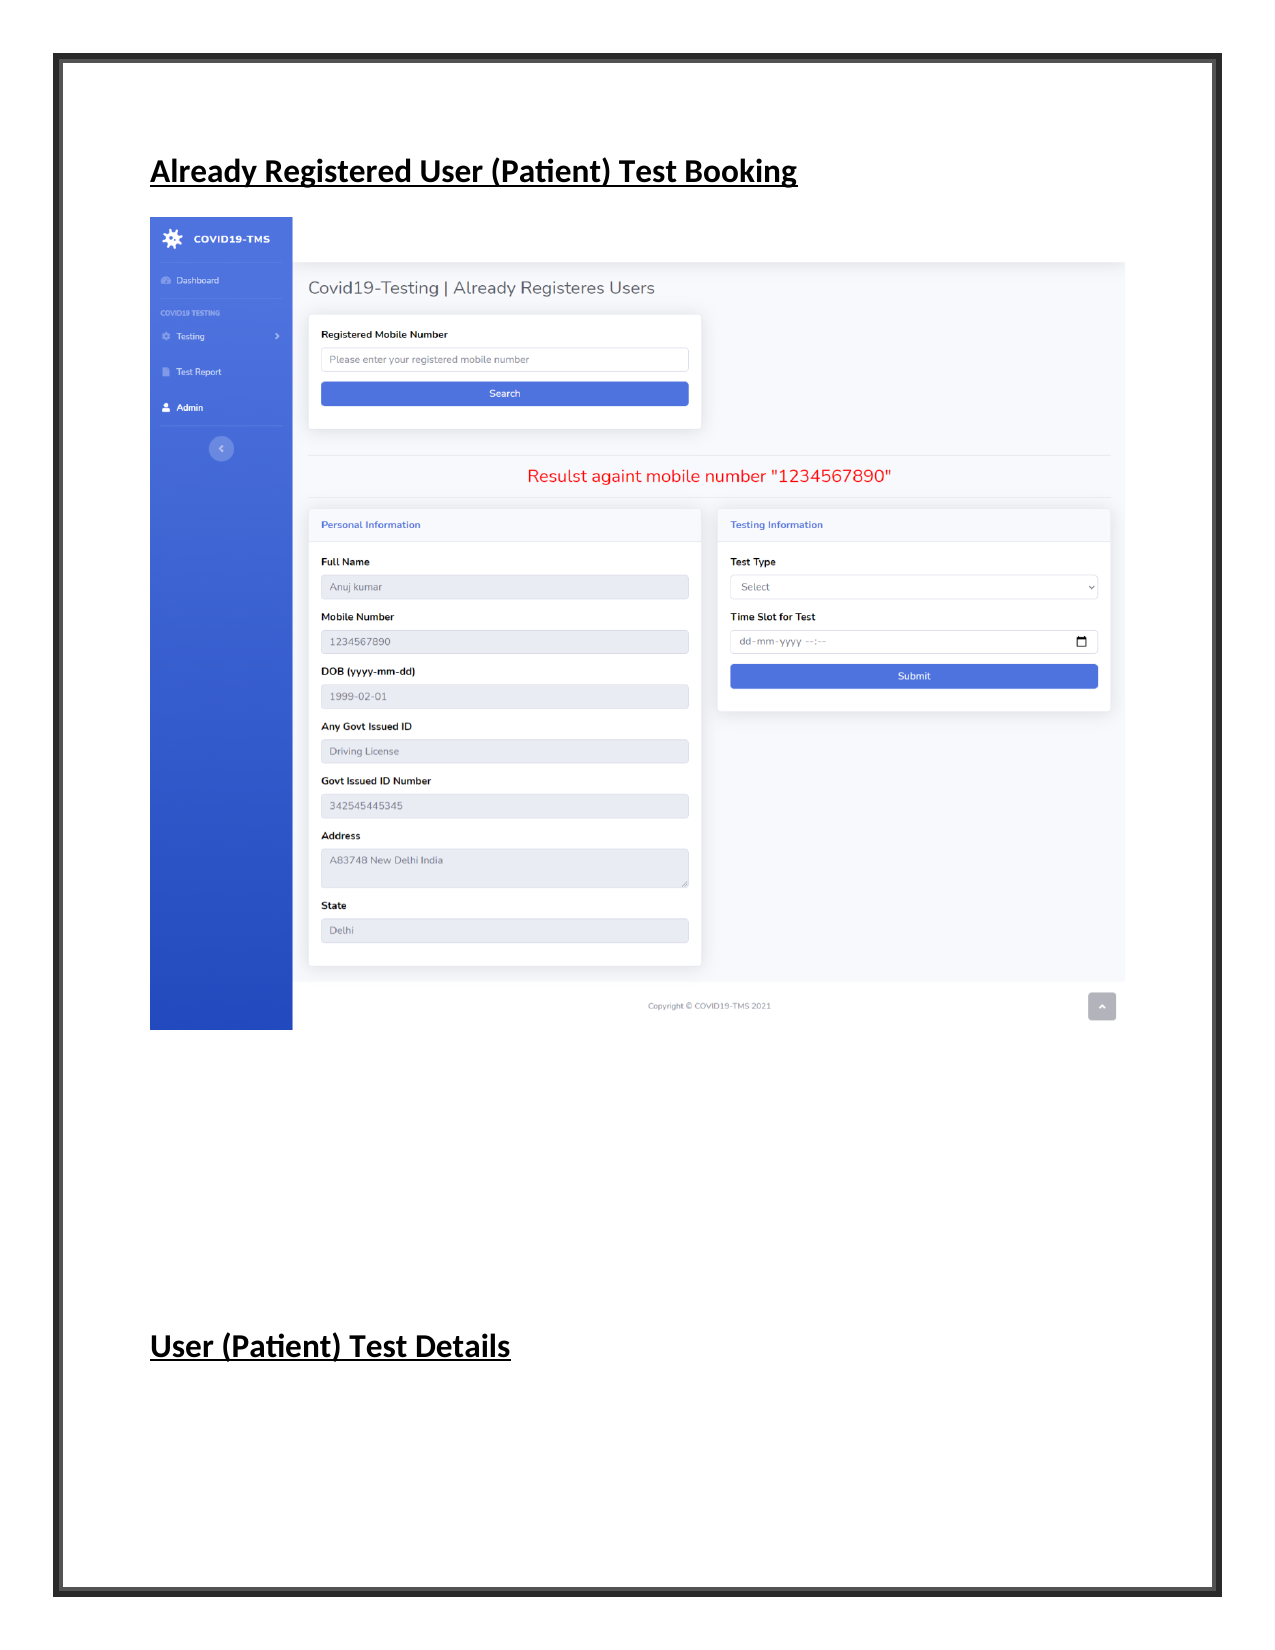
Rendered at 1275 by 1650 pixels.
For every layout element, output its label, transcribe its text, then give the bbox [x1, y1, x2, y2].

picture [150, 217, 1125, 1030]
text Already Registered User (Patient) Test Booking [150, 150, 1125, 191]
text User (Patient) Test Details [150, 1325, 1125, 1365]
